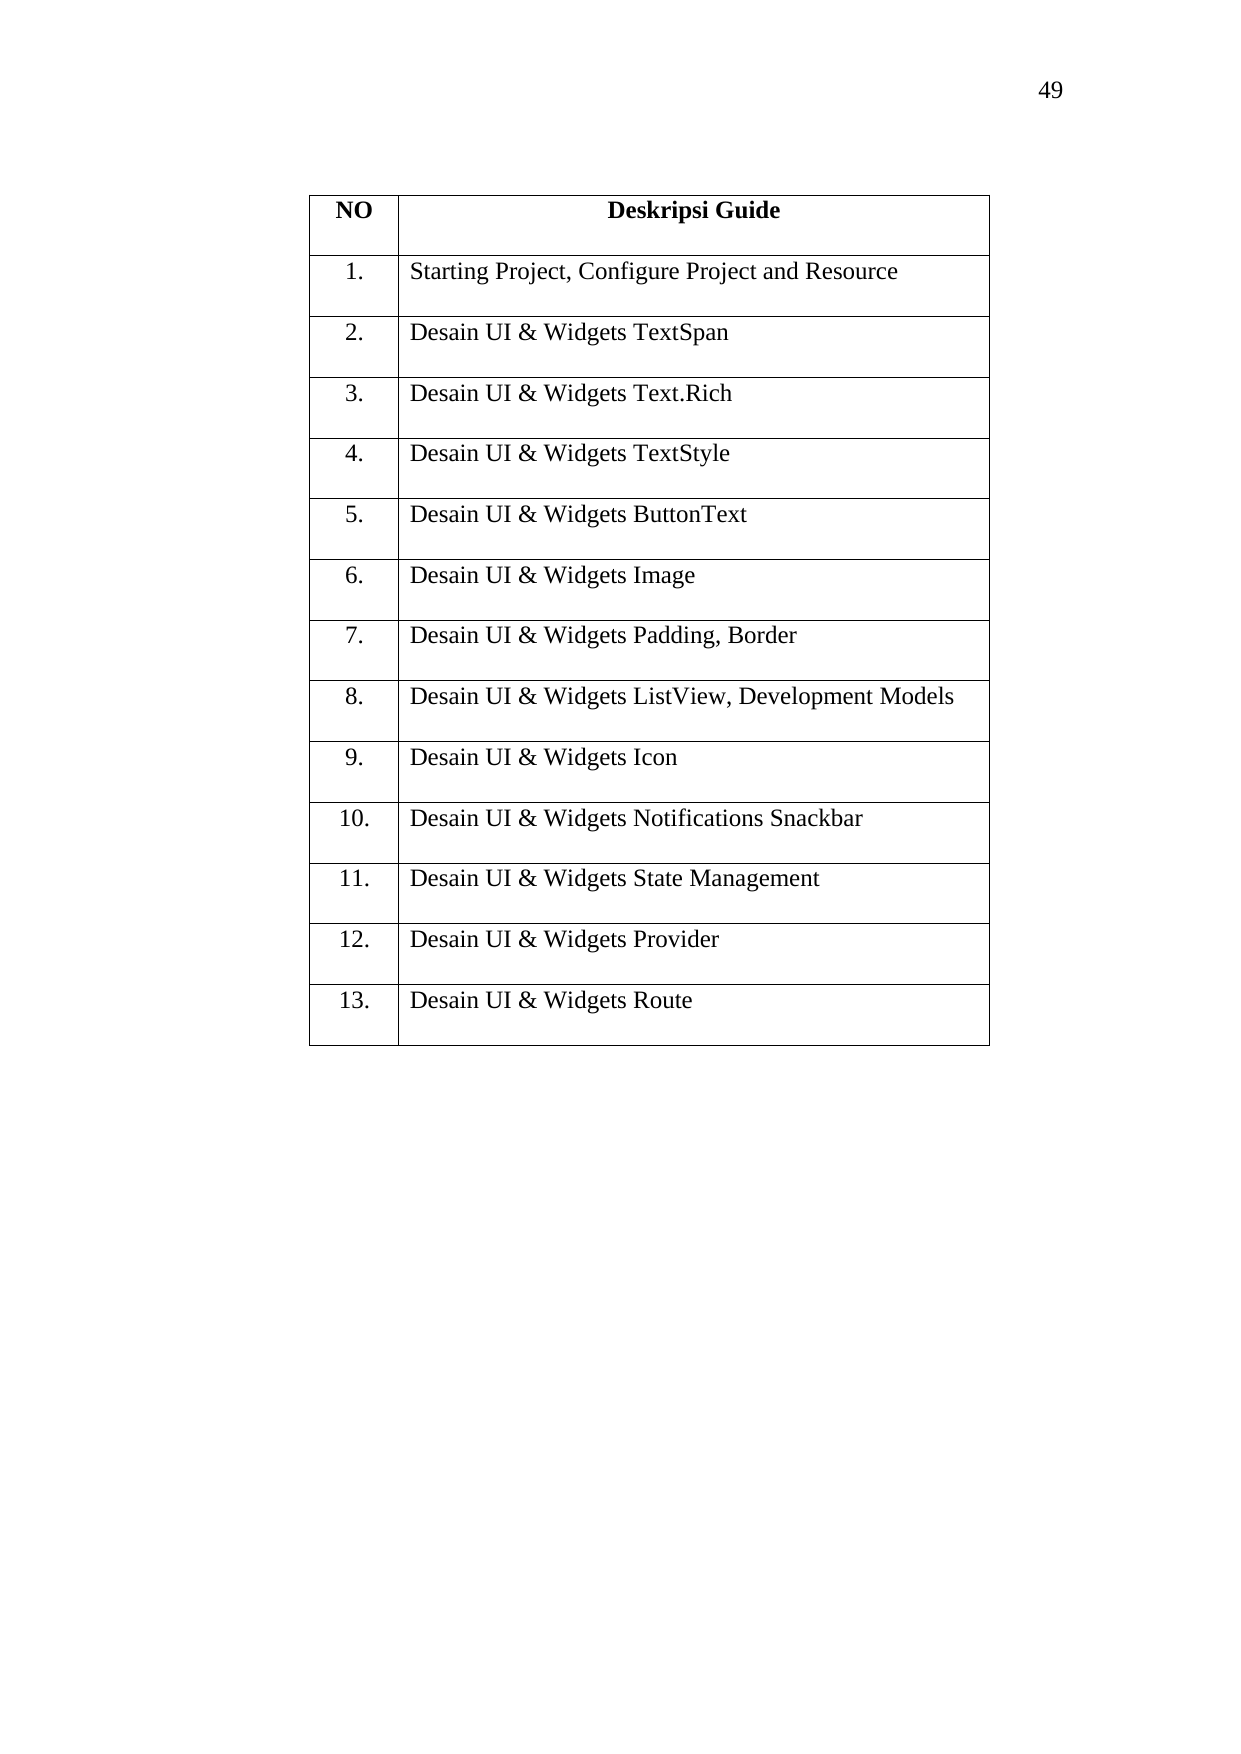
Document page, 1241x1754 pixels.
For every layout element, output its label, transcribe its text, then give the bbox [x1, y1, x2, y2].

table_cell 10. [310, 803, 398, 862]
table_cell 5. [310, 499, 398, 559]
table_cell Desain UI & Widgets TextSpan [399, 317, 989, 377]
table_cell 6. [310, 560, 398, 619]
table_cell Desain UI & Widgets Text.Rich [399, 378, 989, 437]
table_cell 11. [310, 864, 398, 923]
table_cell Desain UI & Widgets ButtonText [399, 499, 989, 559]
table_cell Desain UI & Widgets TextStyle [399, 439, 989, 498]
table_cell Starting Project, Configure Project and Resource [399, 256, 989, 316]
table_cell Desain UI & Widgets ListView, Development Models [399, 681, 989, 741]
table_header NO [310, 196, 398, 255]
table_cell Desain UI & Widgets Route [399, 985, 989, 1045]
table_cell 9. [310, 742, 398, 802]
table_cell Desain UI & Widgets Notifications Snackbar [399, 803, 989, 862]
table_cell 2. [310, 317, 398, 377]
table_cell 8. [310, 681, 398, 741]
table_header Deskripsi Guide [399, 196, 989, 255]
table_cell 12. [310, 924, 398, 984]
table_cell Desain UI & Widgets Icon [399, 742, 989, 802]
table_cell 1. [310, 256, 398, 316]
table_cell 7. [310, 621, 398, 680]
table_cell Desain UI & Widgets State Management [399, 864, 989, 923]
table_cell Desain UI & Widgets Provider [399, 924, 989, 984]
table_cell 3. [310, 378, 398, 437]
table_cell 4. [310, 439, 398, 498]
table_cell 13. [310, 985, 398, 1045]
table_cell Desain UI & Widgets Image [399, 560, 989, 619]
table_cell Desain UI & Widgets Padding, Border [399, 621, 989, 680]
